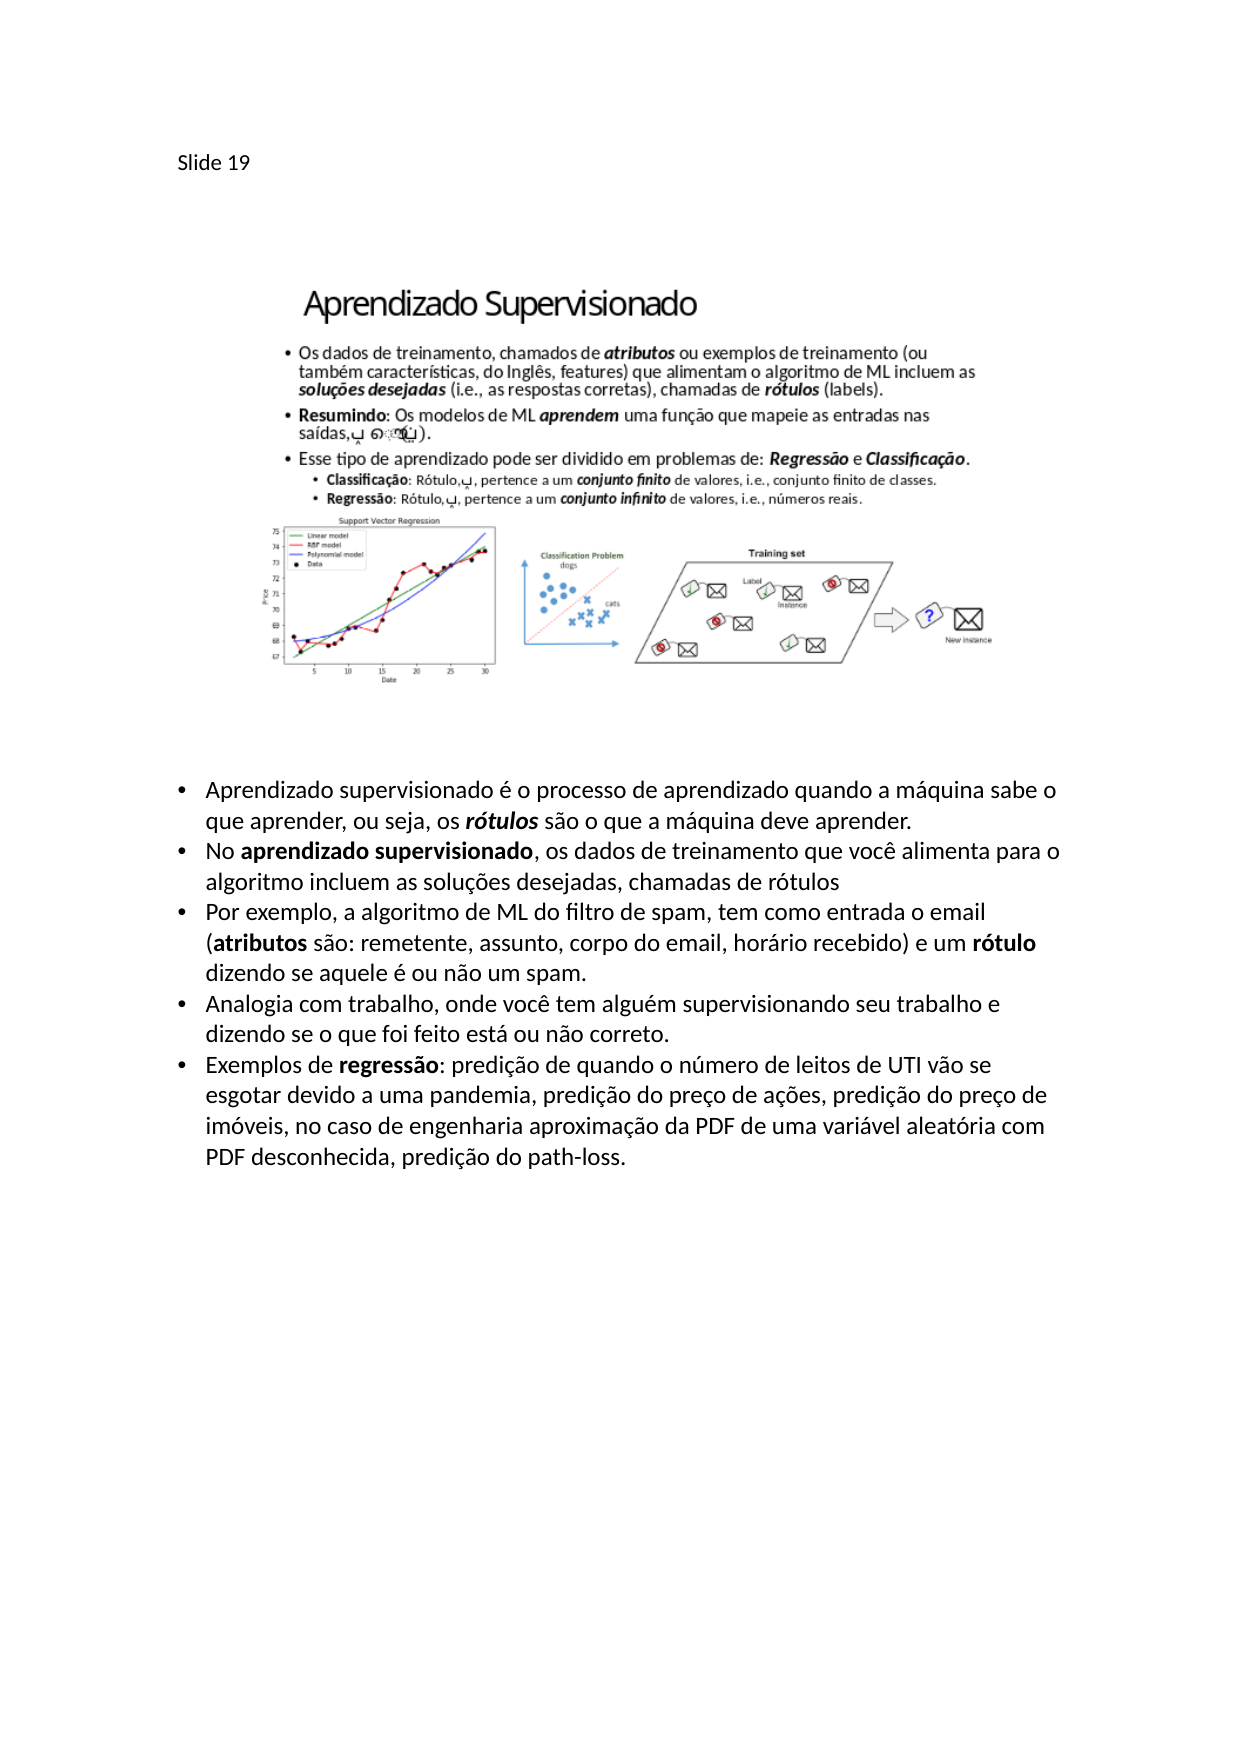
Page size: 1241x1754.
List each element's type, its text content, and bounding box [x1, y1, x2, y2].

list Aprendizado supervisionado é o processo de aprendizado quando a máquina sabe o que aprender, ou seja, os rótulos são o que a máquina deve aprender. [177, 774, 1063, 836]
list Analogia com trabalho, onde você tem alguém supervisionando seu trabalho e dizendo se o que foi feito está ou não correto. [177, 988, 1063, 1049]
list No aprendizado supervisionado, os dados de treinamento que você alimenta para o algoritmo incluem as soluções desejadas, chamadas de rótulos [177, 836, 1063, 897]
list Exemplos de regressão: predição de quando o número de leitos de UTI vão se esgotar devido a uma pandemia, predição do preço de ações, predição do preço de imóveis, no caso de engenharia aproximação da PDF de uma variável aleatória com PDF desconhecida, predição do path-loss. [177, 1049, 1063, 1171]
text Slide 19 [177, 148, 1063, 176]
list Por exemplo, a algoritmo de ML do filtro de spam, tem como entrada o email (atributos são: remetente, assunto, corpo do email, horário recebido) e um rótulo dizendo se aquele é ou não um spam. [177, 897, 1063, 988]
